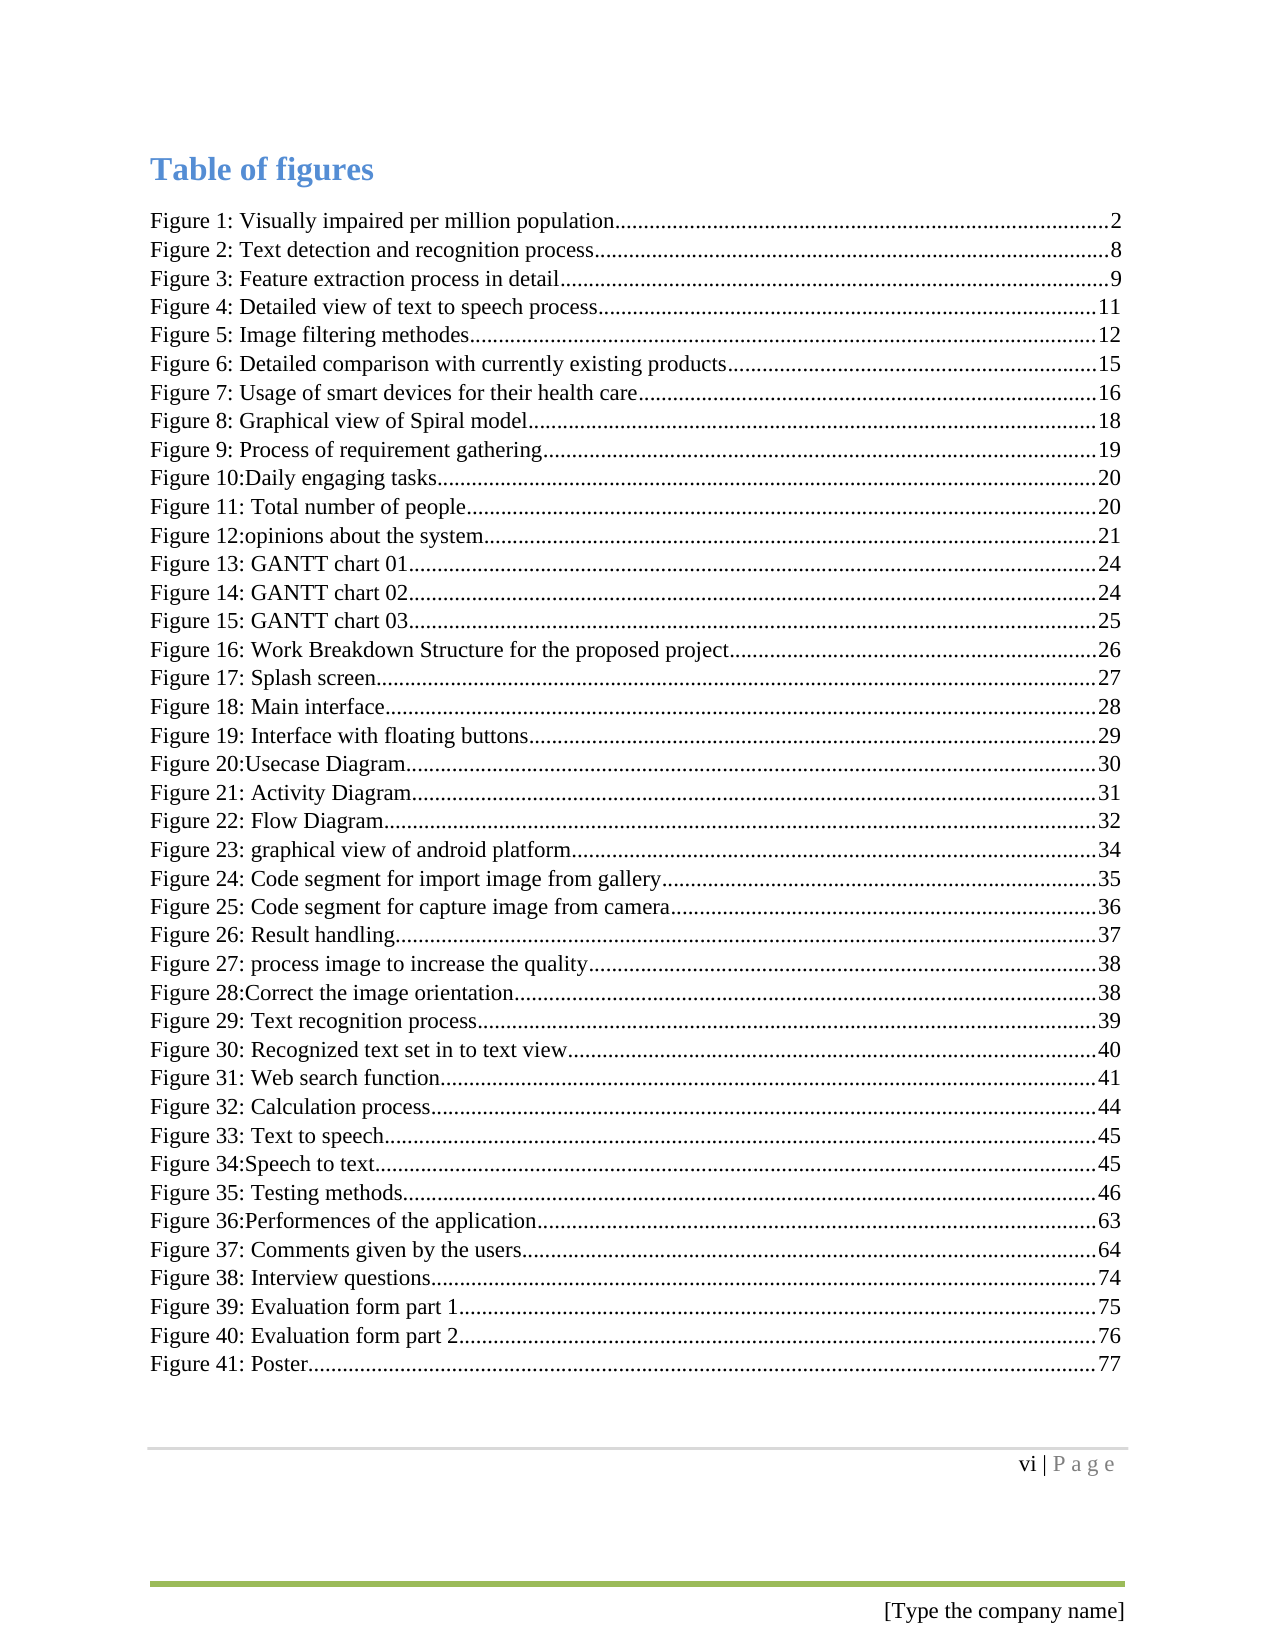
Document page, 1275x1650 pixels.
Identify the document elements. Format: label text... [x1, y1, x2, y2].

text Figure 15: GANTT chart 03 25 [150, 607, 1125, 634]
text Figure 27: process image to increase the quality 38 [150, 950, 1125, 977]
text Figure 36:Performences of the application 63 [150, 1207, 1125, 1234]
text Figure 21: Activity Diagram 31 [150, 779, 1125, 805]
text Figure 14: GANTT chart 02 24 [150, 579, 1125, 605]
text Figure 19: Interface with floating buttons 29 [150, 722, 1125, 748]
text vi | P a g e [1019, 1450, 1125, 1476]
text Figure 41: Poster 77 [150, 1350, 1125, 1377]
text Figure 38: Interview questions 74 [150, 1264, 1125, 1291]
text Figure 30: Recognized text set in to text view 40 [150, 1036, 1125, 1062]
text Figure 7: Usage of smart devices for their health care 16 [150, 379, 1125, 405]
text Figure 3: Feature extraction process in detail 9 [150, 264, 1125, 291]
text Figure 29: Text recognition process 39 [150, 1007, 1125, 1033]
text Figure 17: Splash screen 27 [150, 664, 1125, 691]
text Figure 5: Image filtering methodes 12 [150, 322, 1125, 348]
text Figure 28:Correct the image orientation 38 [150, 979, 1125, 1005]
text Table of figures [150, 149, 1125, 187]
text Figure 31: Web search function 41 [150, 1064, 1125, 1091]
text Figure 23: graphical view of android platform 34 [150, 836, 1125, 862]
text Figure 6: Detailed comparison with currently existing products 15 [150, 350, 1125, 377]
text Figure 16: Work Breakdown Structure for the proposed project 26 [150, 636, 1125, 662]
text Figure 22: Flow Diagram 32 [150, 807, 1125, 834]
text Figure 25: Code segment for capture image from camera 36 [150, 893, 1125, 919]
text Figure 33: Text to speech 45 [150, 1122, 1125, 1148]
text Figure 26: Result handling 37 [150, 922, 1125, 948]
text Figure 34:Speech to text 45 [150, 1150, 1125, 1177]
text Figure 24: Code segment for import image from gallery 35 [150, 864, 1125, 891]
text Figure 10:Daily engaging tasks 20 [150, 464, 1125, 491]
text Figure 4: Detailed view of text to speech process 11 [150, 293, 1125, 319]
text Figure 18: Main interface 28 [150, 693, 1125, 719]
text Figure 32: Calculation process 44 [150, 1093, 1125, 1119]
text Figure 2: Text detection and recognition process 8 [150, 236, 1125, 262]
text Figure 13: GANTT chart 01 24 [150, 550, 1125, 576]
text Figure 20:Usecase Diagram 30 [150, 750, 1125, 777]
text Figure 9: Process of requirement gathering 19 [150, 436, 1125, 462]
text Figure 40: Evaluation form part 2 76 [150, 1322, 1125, 1348]
text Figure 1: Visually impaired per million population 2 [150, 207, 1125, 234]
text Figure 39: Evaluation form part 1 75 [150, 1293, 1125, 1319]
text Figure 37: Comments given by the users 64 [150, 1236, 1125, 1262]
text Figure 35: Testing methods 46 [150, 1179, 1125, 1205]
text Figure 12:opinions about the system 21 [150, 522, 1125, 548]
text Figure 8: Graphical view of Spiral model 18 [150, 407, 1125, 434]
text Figure 11: Total number of people 20 [150, 493, 1125, 519]
